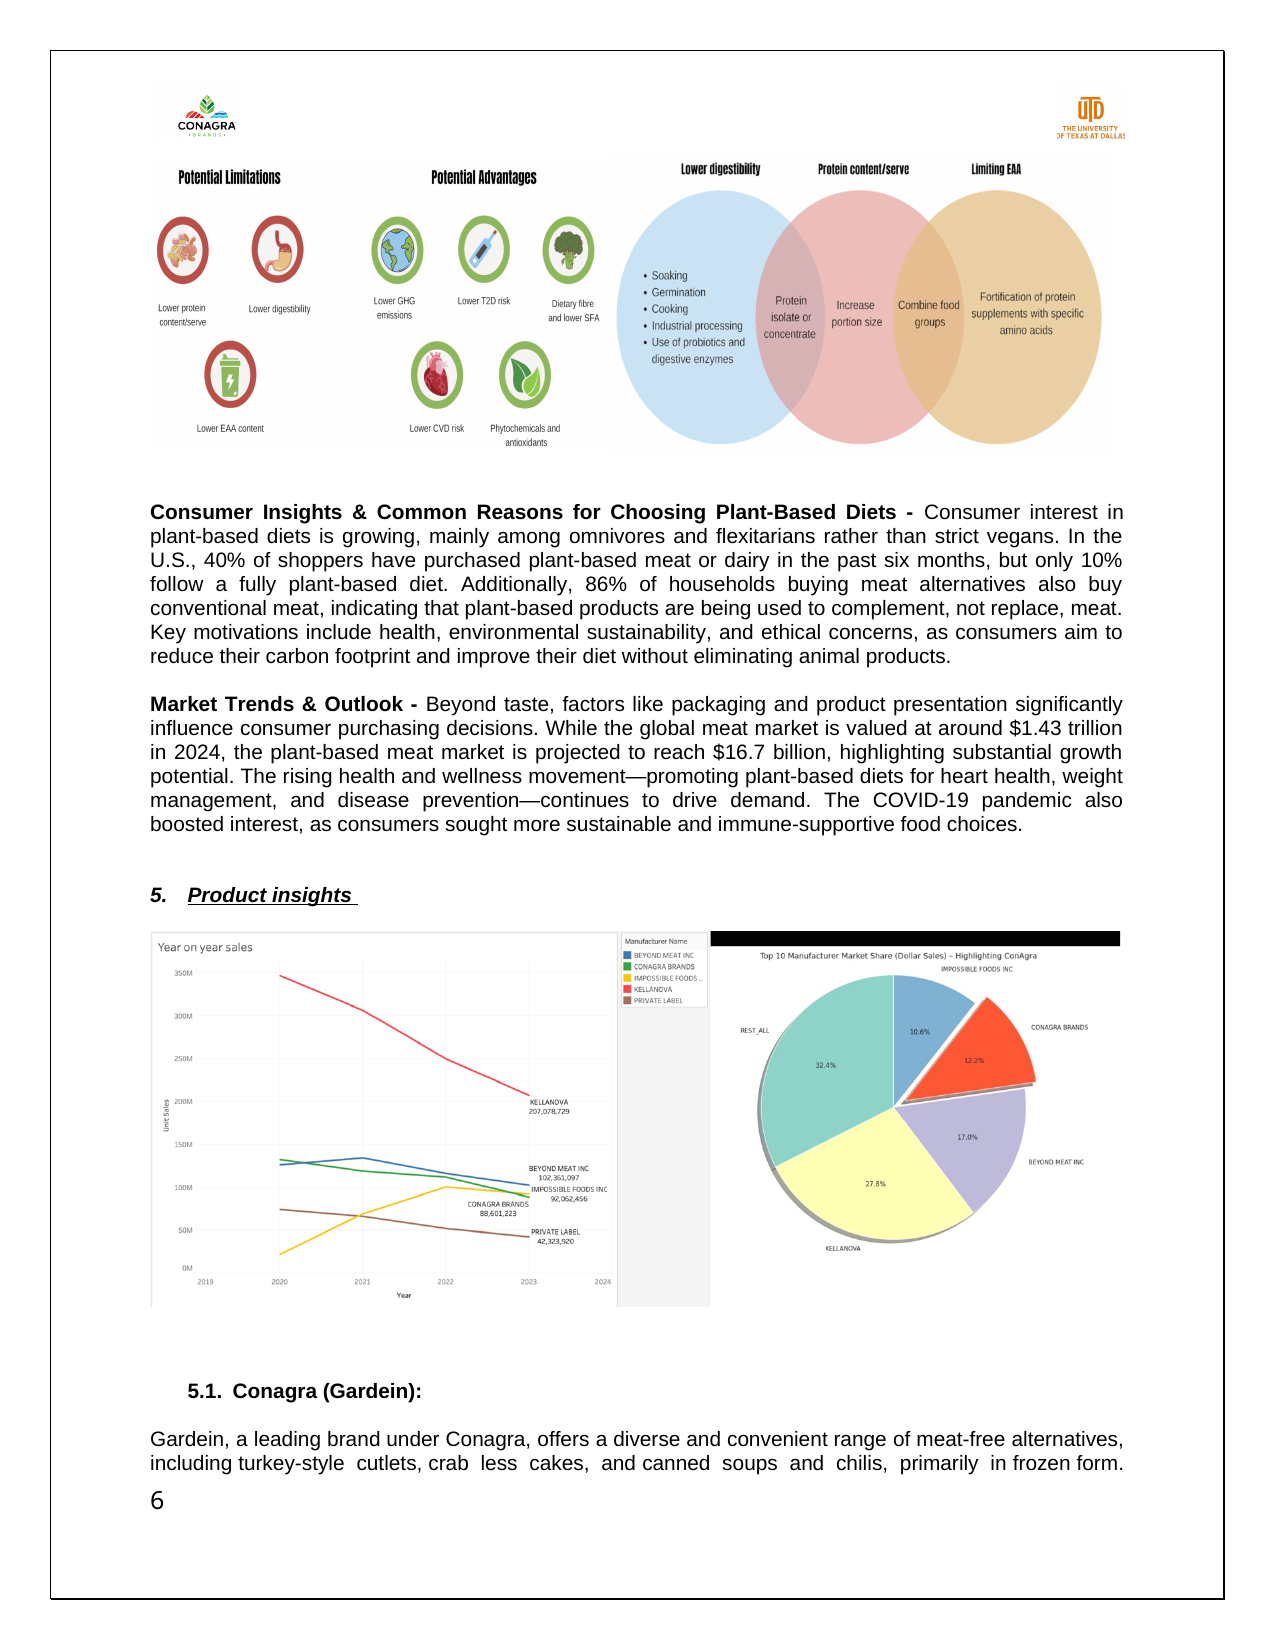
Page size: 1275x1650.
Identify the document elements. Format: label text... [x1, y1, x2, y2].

list Product insights [150, 883, 1124, 907]
picture [1056, 82, 1125, 143]
text Market Trends & Outlook - Beyond taste, factors like packaging and product presentation significantly influence consumer purchasing decisions. While the global meat market is valued at around $1.43 trillion in 2024, the plant-based meat market is projected to reach $16.7 billion, highlighting substantial growth potential. The rising health and wellness movement—promoting plant-based diets for heart health, weight management, and disease prevention—continues to drive demand. The COVID-19 pandemic also boosted interest, as consumers sought more sustainable and immune-supportive food choices. [150, 692, 1124, 835]
picture [150, 150, 1113, 452]
picture [150, 75, 243, 143]
text Consumer Insights & Common Reasons for Choosing Plant-Based Diets - Consumer interest in plant-based diets is growing, mainly among omnivores and flexitarians rather than strict vegans. In the U.S., 40% of shoppers have purchased plant-based meat or dairy in the past six months, but only 10% follow a fully plant-based diet. Additionally, 86% of households buying meat alternatives also buy conventional meat, indicating that plant-based products are being used to complement, not replace, meat. Key motivations include health, environmental sustainability, and ethical concerns, as consumers aim to reduce their carbon footprint and improve their diet without eliminating animal products. [150, 500, 1124, 668]
list Conagra (Gardein): [187, 1378, 1124, 1402]
picture [150, 931, 1121, 1307]
